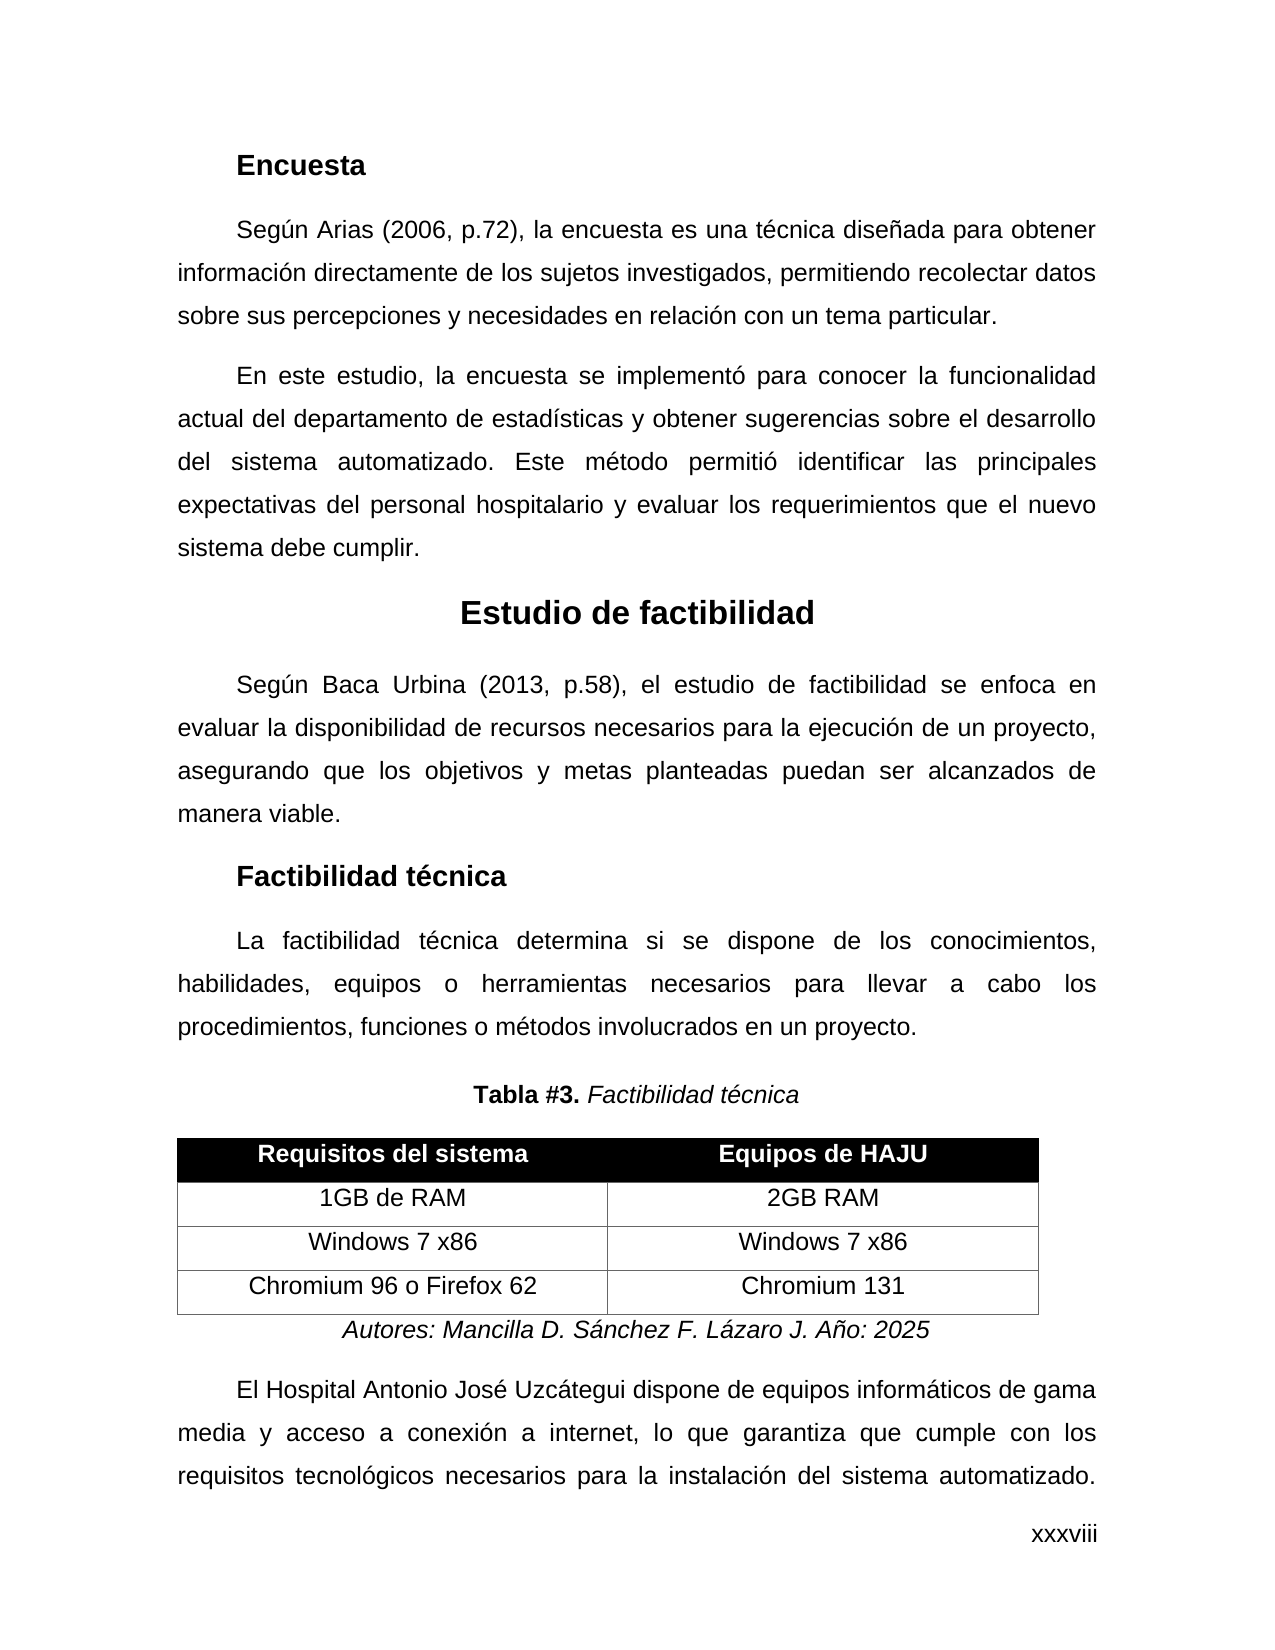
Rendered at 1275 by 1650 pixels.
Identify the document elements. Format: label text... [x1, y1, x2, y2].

text En este estudio, la encuesta se implementó para conocer la funcionalidad actual del departamento de estadísticas y obtener sugerencias sobre el desarrollo del sistema automatizado. Este método permitió identificar las principales expectativas del personal hospitalario y evaluar los requerimientos que el nuevo sistema debe cumplir. [177, 361, 1098, 562]
table_cell 2GB RAM [608, 1183, 1038, 1226]
table_cell Chromium 96 o Firefox 62 [178, 1271, 607, 1314]
table_cell 1GB de RAM [178, 1183, 607, 1226]
subtitle Estudio de factibilidad [177, 593, 1098, 631]
text Según Arias (2006, p.72), la encuesta es una técnica diseñada para obtener información directamente de los sujetos investigados, permitiendo recolectar datos sobre sus percepciones y necesidades en relación con un tema particular. [177, 215, 1098, 330]
subtitle Factibilidad técnica [236, 859, 1098, 893]
text Según Baca Urbina (2013, p.58), el estudio de factibilidad se enfoca en evaluar la disponibilidad de recursos necesarios para la ejecución de un proyecto, asegurando que los objetivos y metas planteadas puedan ser alcanzados de manera viable. [177, 670, 1098, 828]
text Autores: Mancilla D. Sánchez F. Lázaro J. Año: 2025 [177, 1315, 1098, 1344]
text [177, 1375, 1098, 1490]
table_header Equipos de HAJU [608, 1139, 1038, 1182]
text Tabla #3. Factibilidad técnica [177, 1081, 1098, 1109]
table_cell Chromium 131 [608, 1271, 1038, 1314]
subtitle Encuesta [236, 148, 1098, 181]
table_cell Windows 7 x86 [608, 1227, 1038, 1270]
text La factibilidad técnica determina si se dispone de los conocimientos, habilidades, equipos o herramientas necesarios para llevar a cabo los procedimientos, funciones o métodos involucrados en un proyecto. [177, 926, 1098, 1041]
table_header Requisitos del sistema [178, 1139, 607, 1182]
table_cell Windows 7 x86 [178, 1227, 607, 1270]
